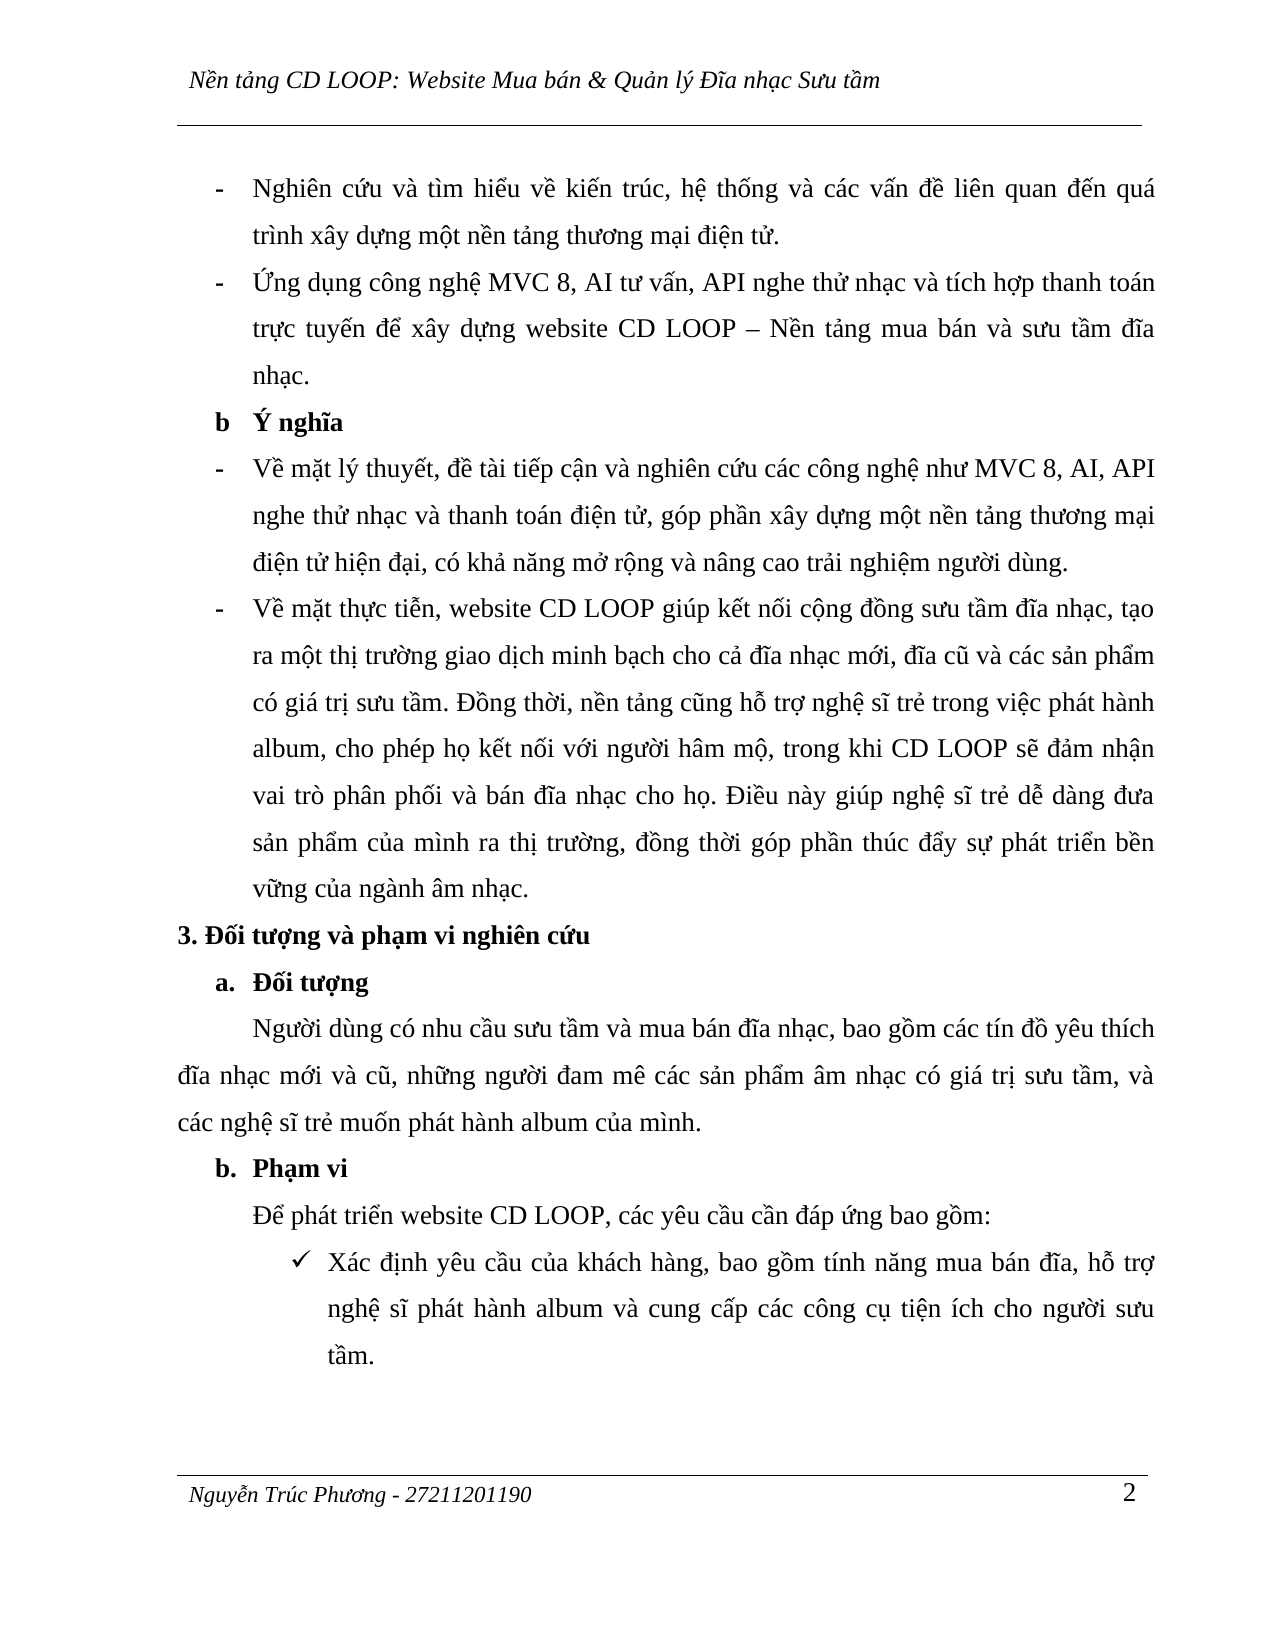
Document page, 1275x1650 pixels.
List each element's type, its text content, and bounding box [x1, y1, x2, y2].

list Đối tượng [215, 966, 1156, 997]
list Phạm vi [215, 1152, 1156, 1184]
text b Ý nghĩa [215, 406, 1156, 437]
list Xác định yêu cầu của khách hàng, bao gồm tính năng mua bán đĩa, hỗ trợ nghệ sĩ phát hành album và cung cấp các công cụ tiện ích cho người sưu tầm. [290, 1246, 1156, 1370]
list Người dùng có nhu cầu sưu tầm và mua bán đĩa nhạc, bao gồm các tín đồ yêu thích đĩa nhạc mới và cũ, những người đam mê các sản phẩm âm nhạc có giá trị sưu tầm, và các nghệ sĩ trẻ muốn phát hành album của mình. [177, 1012, 1156, 1137]
list Để phát triển website CD LOOP, các yêu cầu cần đáp ứng bao gồm: [177, 1199, 1156, 1230]
list Về mặt thực tiễn, website CD LOOP giúp kết nối cộng đồng sưu tầm đĩa nhạc, tạo ra một thị trường giao dịch minh bạch cho cả đĩa nhạc mới, đĩa cũ và các sản phẩm có giá trị sưu tầm. Đồng thời, nền tảng cũng hỗ trợ nghệ sĩ trẻ trong việc phát hành album, cho phép họ kết nối với người hâm mộ, trong khi CD LOOP sẽ đảm nhận vai trò phân phối và bán đĩa nhạc cho họ. Điều này giúp nghệ sĩ trẻ dễ dàng đưa sản phẩm của mình ra thị trường, đồng thời góp phần thúc đẩy sự phát triển bền vững của ngành âm nhạc. [215, 592, 1156, 904]
list Nghiên cứu và tìm hiểu về kiến trúc, hệ thống và các vấn đề liên quan đến quá trình xây dựng một nền tảng thương mại điện tử. [215, 172, 1156, 250]
list Về mặt lý thuyết, đề tài tiếp cận và nghiên cứu các công nghệ như MVC 8, AI, API nghe thử nhạc và thanh toán điện tử, góp phần xây dựng một nền tảng thương mại điện tử hiện đại, có khả năng mở rộng và nâng cao trải nghiệm người dùng. [215, 452, 1156, 577]
list Ứng dụng công nghệ MVC 8, AI tư vấn, API nghe thử nhạc và tích hợp thanh toán trực tuyến để xây dựng website CD LOOP – Nền tảng mua bán và sưu tầm đĩa nhạc. [215, 266, 1156, 390]
text 3. Đối tượng và phạm vi nghiên cứu [177, 919, 1156, 950]
